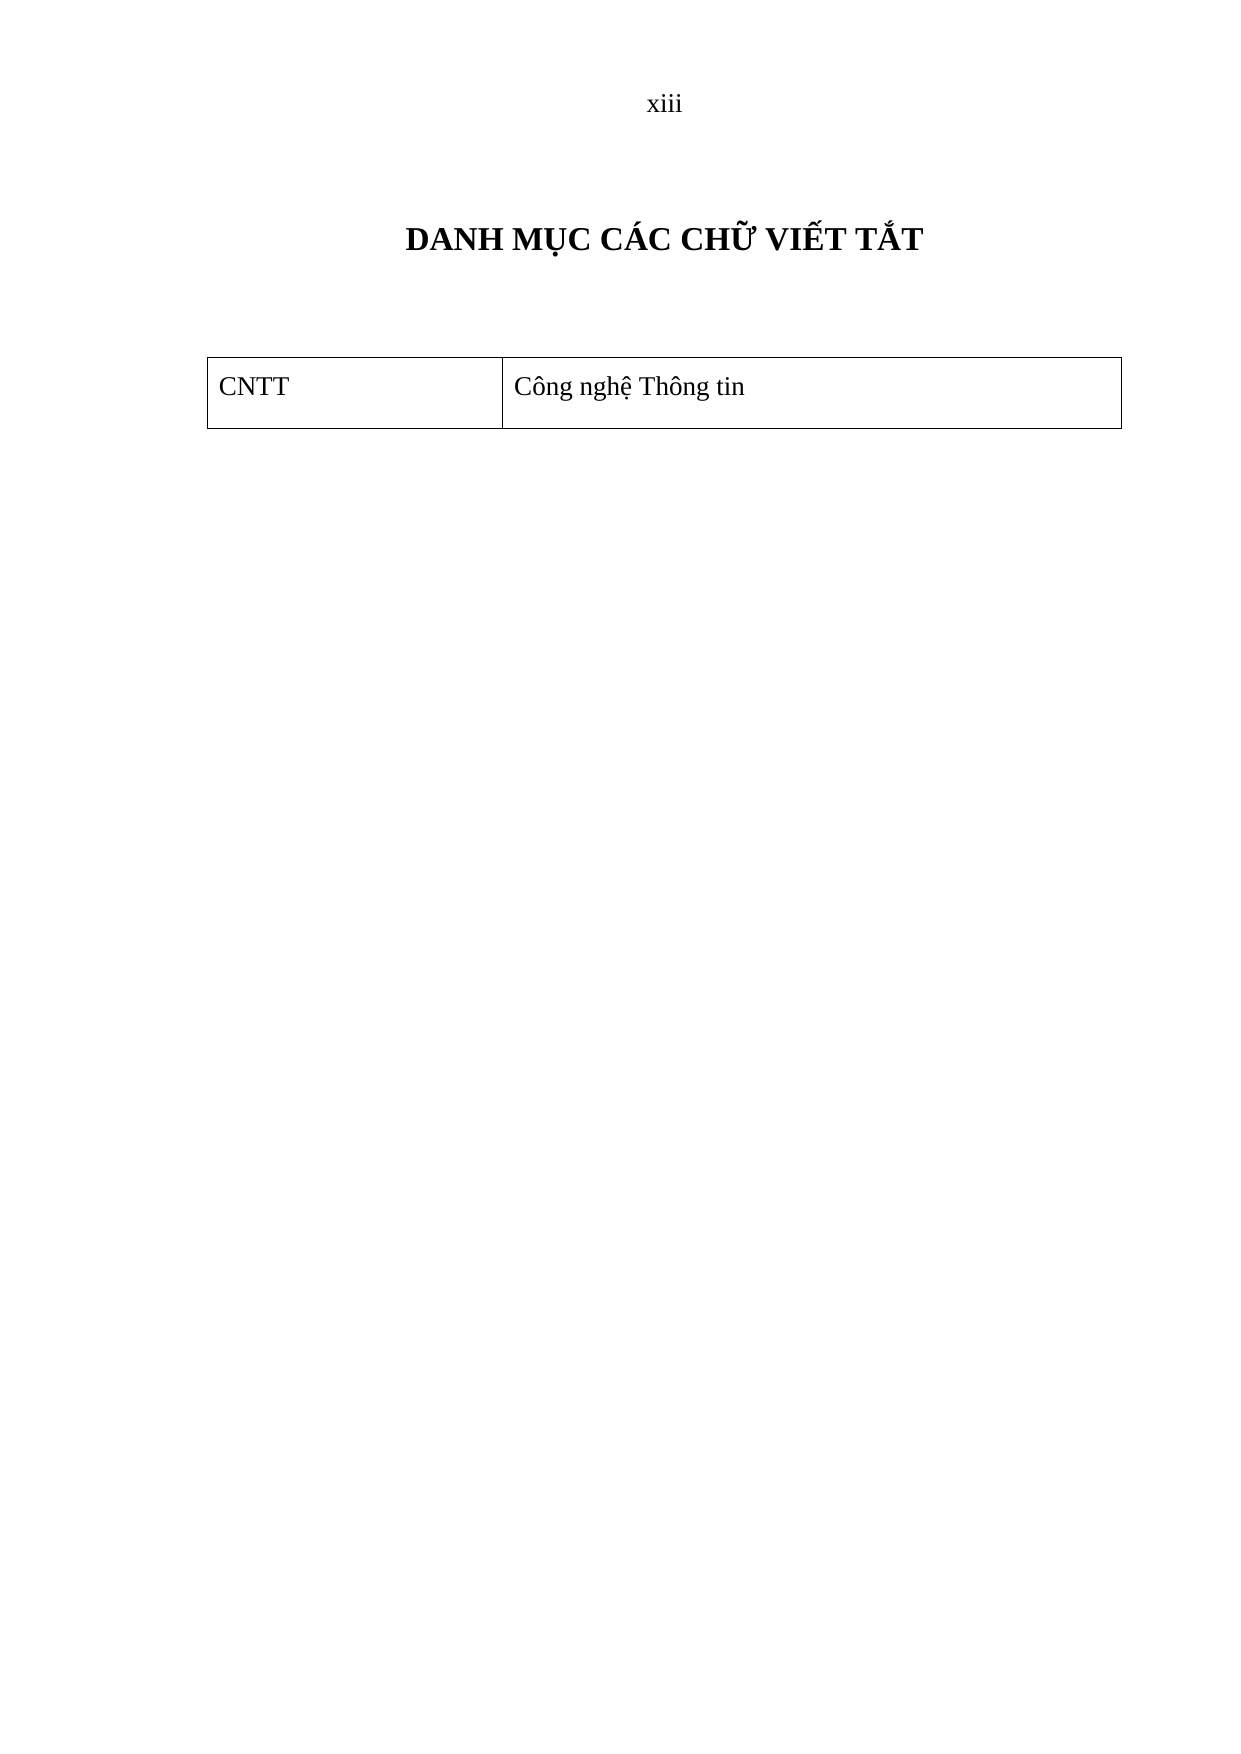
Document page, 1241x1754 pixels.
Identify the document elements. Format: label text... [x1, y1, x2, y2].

table_header Công nghệ Thông tin [503, 358, 1121, 428]
table_header CNTT [208, 358, 502, 428]
subtitle DANH MỤC CÁC CHỮ VIẾT TẮT [207, 219, 1122, 258]
